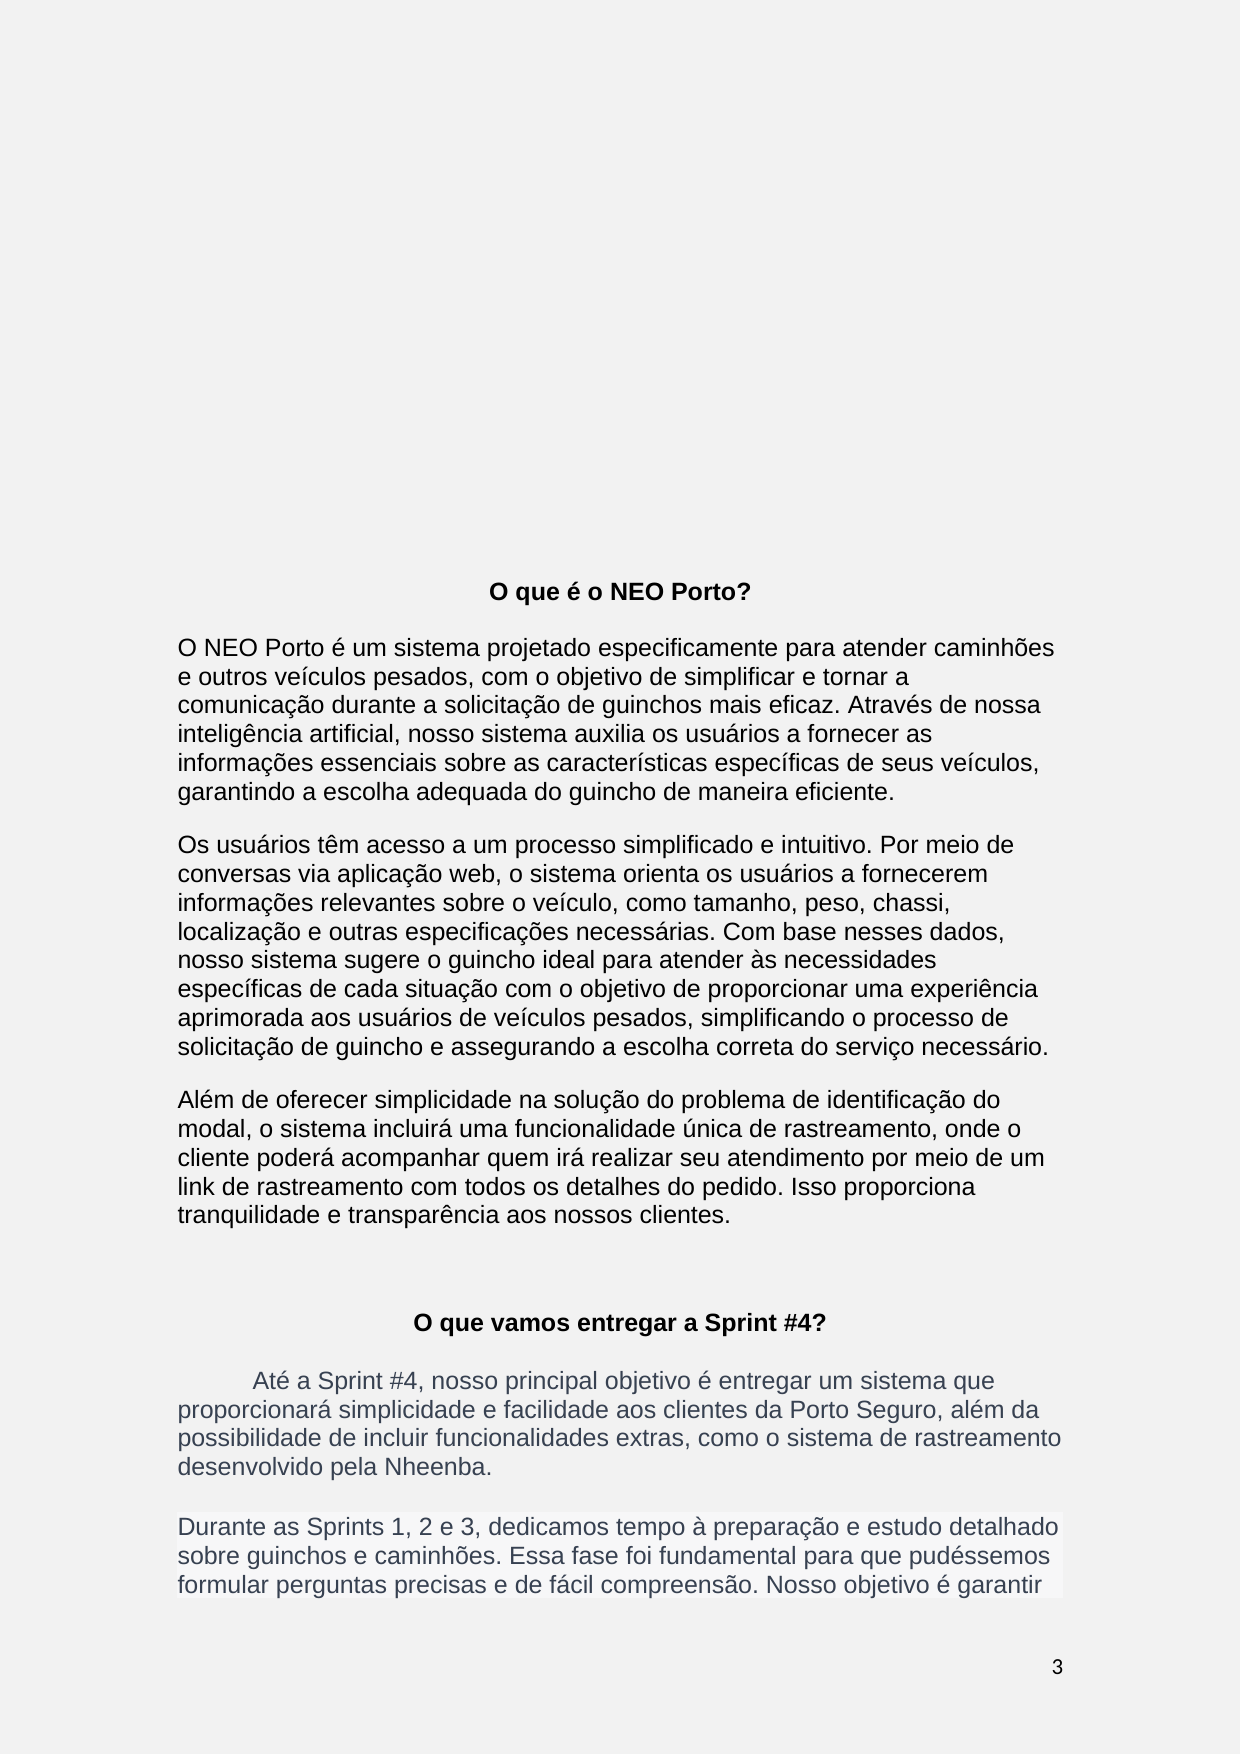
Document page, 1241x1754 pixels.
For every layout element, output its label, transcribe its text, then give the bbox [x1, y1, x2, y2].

text Além de oferecer simplicidade na solução do problema de identificação do modal, o sistema incluirá uma funcionalidade única de rastreamento, onde o cliente poderá acompanhar quem irá realizar seu atendimento por meio de um link de rastreamento com todos os detalhes do pedido. Isso proporciona tranquilidade e transparência aos nossos clientes. [177, 1086, 1063, 1229]
text Até a Sprint #4, nosso principal objetivo é entregar um sistema que proporcionará simplicidade e facilidade aos clientes da Porto Seguro, além da possibilidade de incluir funcionalidades extras, como o sistema de rastreamento desenvolvido pela Nheenba. [177, 1366, 1063, 1481]
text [177, 1512, 1063, 1598]
text O que é o NEO Porto? [177, 577, 1063, 606]
text O que vamos entregar a Sprint #4? [177, 1308, 1063, 1337]
text O NEO Porto é um sistema projetado especificamente para atender caminhões e outros veículos pesados, com o objetivo de simplificar e tornar a comunicação durante a solicitação de guinchos mais eficaz. Através de nossa inteligência artificial, nosso sistema auxilia os usuários a fornecer as informações essenciais sobre as características específicas de seus veículos, garantindo a escolha adequada do guincho de maneira eficiente. [177, 633, 1063, 806]
text Os usuários têm acesso a um processo simplificado e intuitivo. Por meio de conversas via aplicação web, o sistema orienta os usuários a fornecerem informações relevantes sobre o veículo, como tamanho, peso, chassi, localização e outras especificações necessárias. Com base nesses dados, nosso sistema sugere o guincho ideal para atender às necessidades específicas de cada situação com o objetivo de proporcionar uma experiência aprimorada aos usuários de veículos pesados, simplificando o processo de solicitação de guincho e assegurando a escolha correta do serviço necessário. [177, 831, 1063, 1061]
